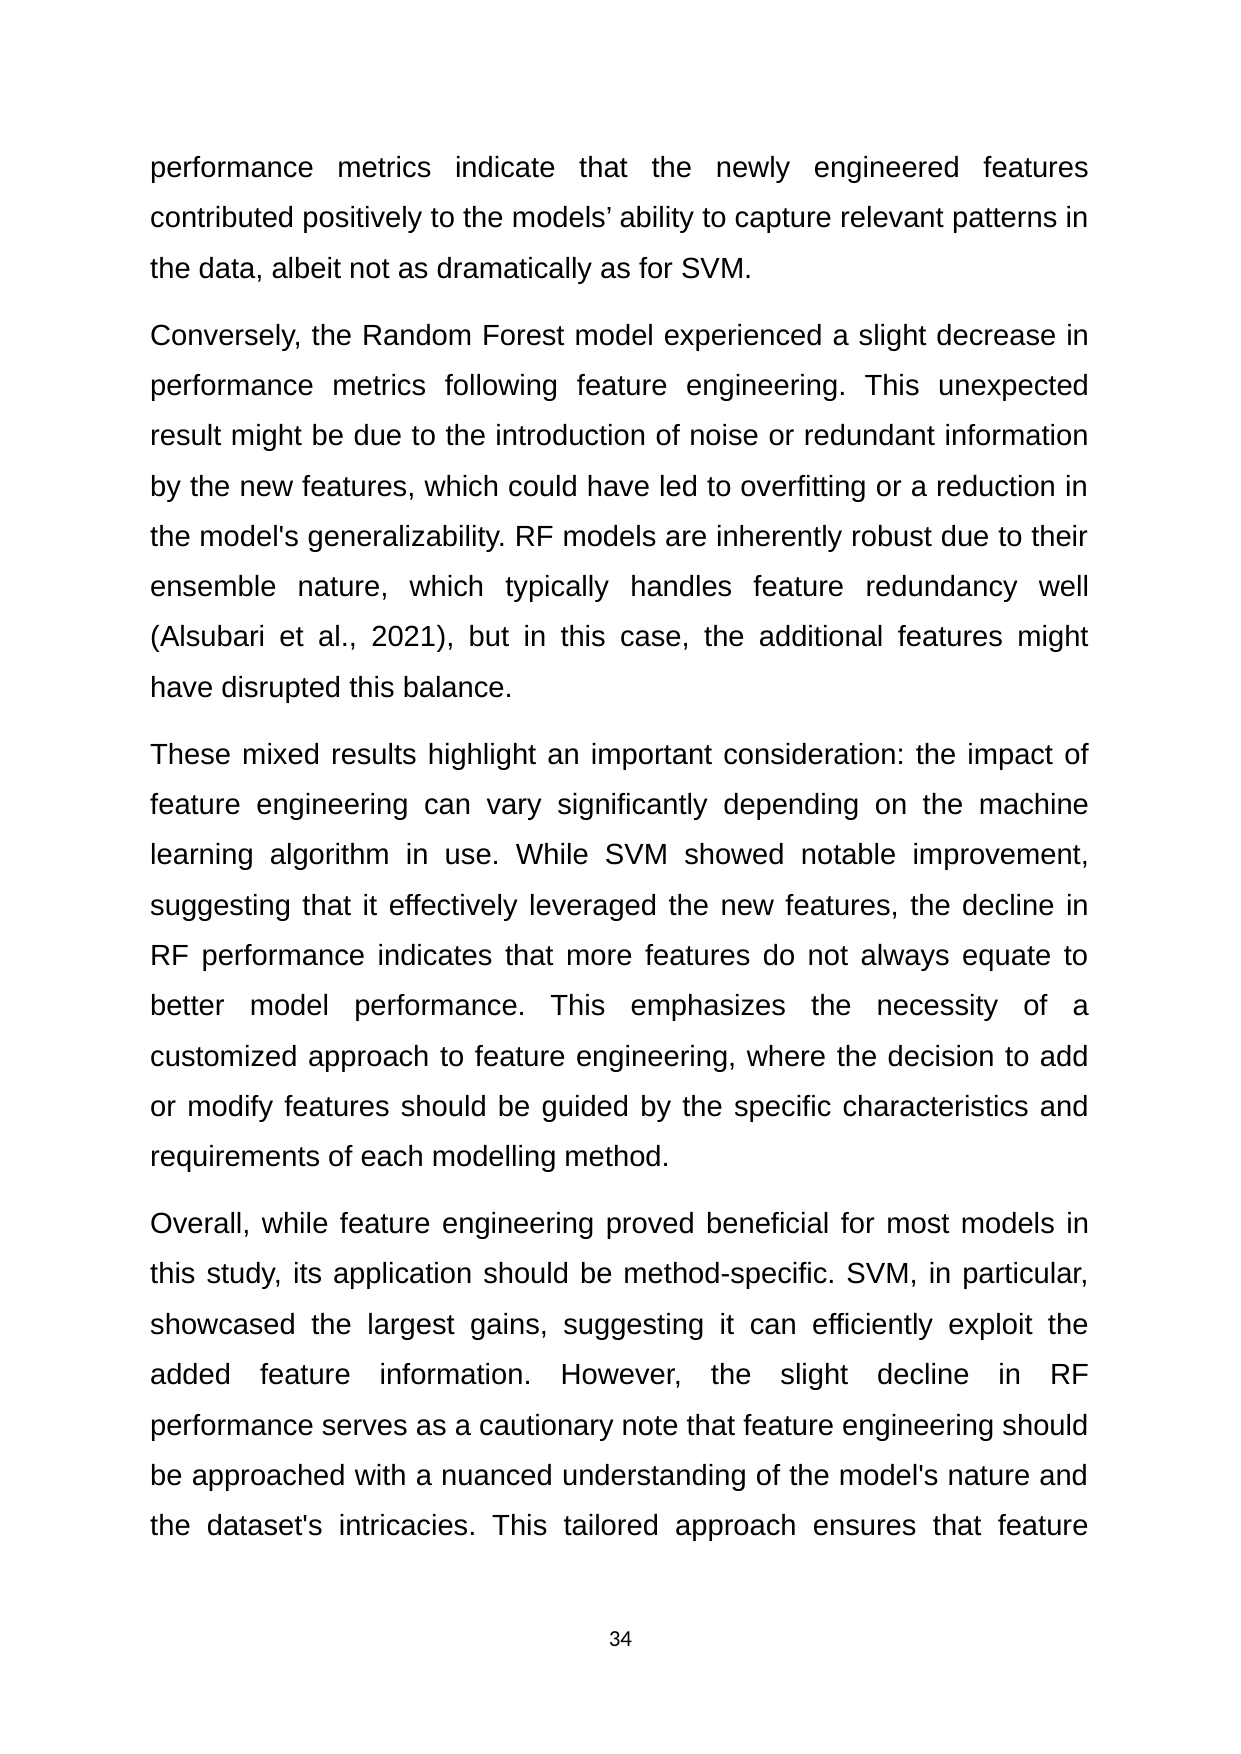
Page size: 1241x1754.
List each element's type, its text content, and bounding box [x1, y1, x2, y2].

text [150, 1206, 1090, 1542]
text These mixed results highlight an important consideration: the impact of feature engineering can vary significantly depending on the machine learning algorithm in use. While SVM showed notable improvement, suggesting that it effectively leveraged the new features, the decline in RF performance indicates that more features do not always equate to better model performance. This emphasizes the necessity of a customized approach to feature engineering, where the decision to add or modify features should be guided by the specific characteristics and requirements of each modelling method. [150, 737, 1090, 1173]
text Conversely, the Random Forest model experienced a slight decrease in performance metrics following feature engineering. This unexpected result might be due to the introduction of noise or redundant information by the new features, which could have led to overfitting or a reduction in the model's generalizability. RF models are inherently robust due to their ensemble nature, which typically handles feature redundancy well (Alsubari et al., 2021), but in this case, the additional features might have disrupted this balance. [150, 318, 1090, 703]
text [150, 150, 1090, 284]
